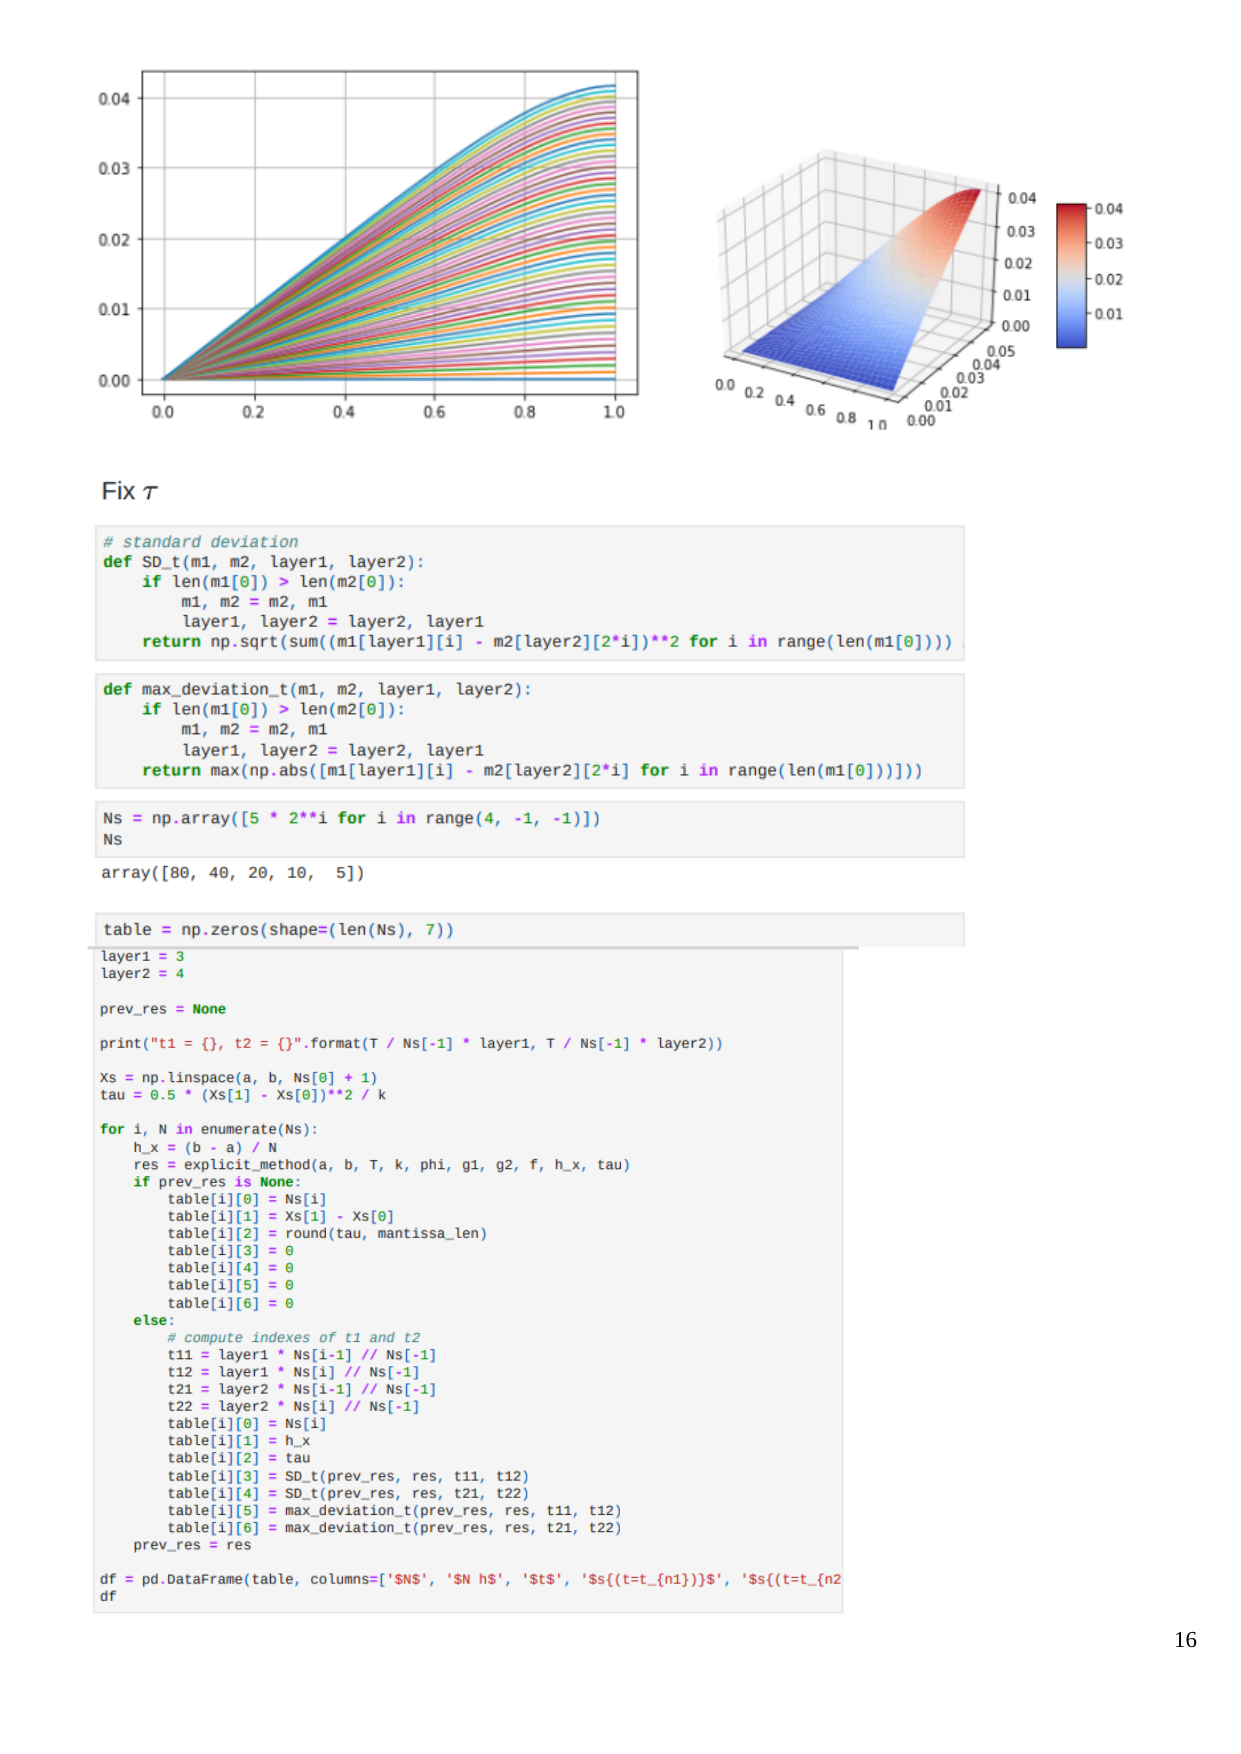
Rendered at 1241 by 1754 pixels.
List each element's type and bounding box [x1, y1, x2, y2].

picture [87, 62, 1145, 1617]
